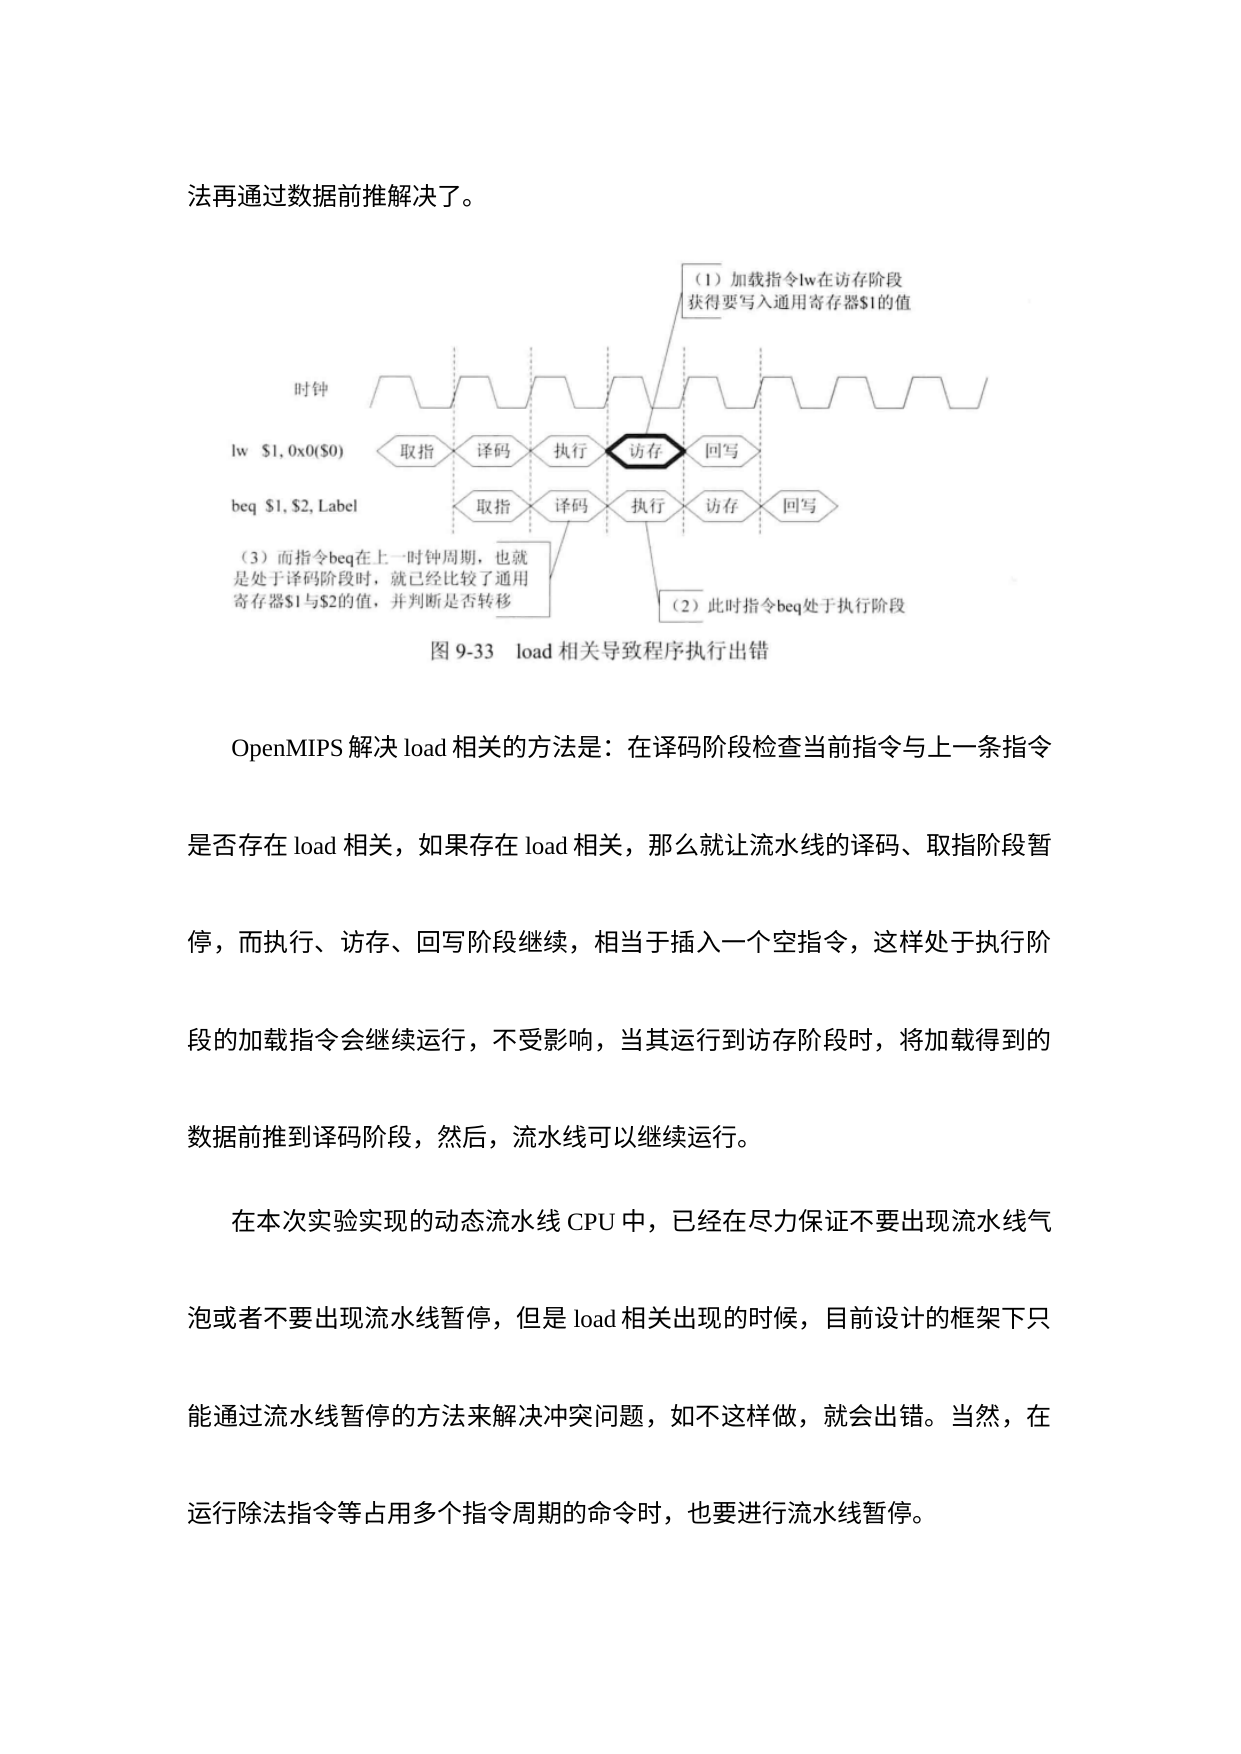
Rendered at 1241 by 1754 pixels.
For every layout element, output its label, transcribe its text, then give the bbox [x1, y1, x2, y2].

picture [187, 245, 1053, 670]
list OpenMIPS解决load相关的方法是：在译码阶段检查当前指令与上一条指令是否存在load 相关，如果存在load相关，那么就让流水线的译码、取指阶段暂停，而执行、访存、回写阶段继续，相当于插入一个空指令，这样处于执行阶段的加载指令会继续运行，不受影响，当其运行到访存阶段时，将加载得到的数据前推到译码阶段，然后，流水线可以继续运行。 [187, 713, 1053, 1168]
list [187, 162, 1053, 227]
list 在本次实验实现的动态流水线CPU中，已经在尽力保证不要出现流水线气泡或者不要出现流水线暂停，但是load相关出现的时候，目前设计的框架下只能通过流水线暂停的方法来解决冲突问题，如不这样做，就会出错。当然，在运行除法指令等占用多个指令周期的命令时，也要进行流水线暂停。 [187, 1187, 1053, 1544]
